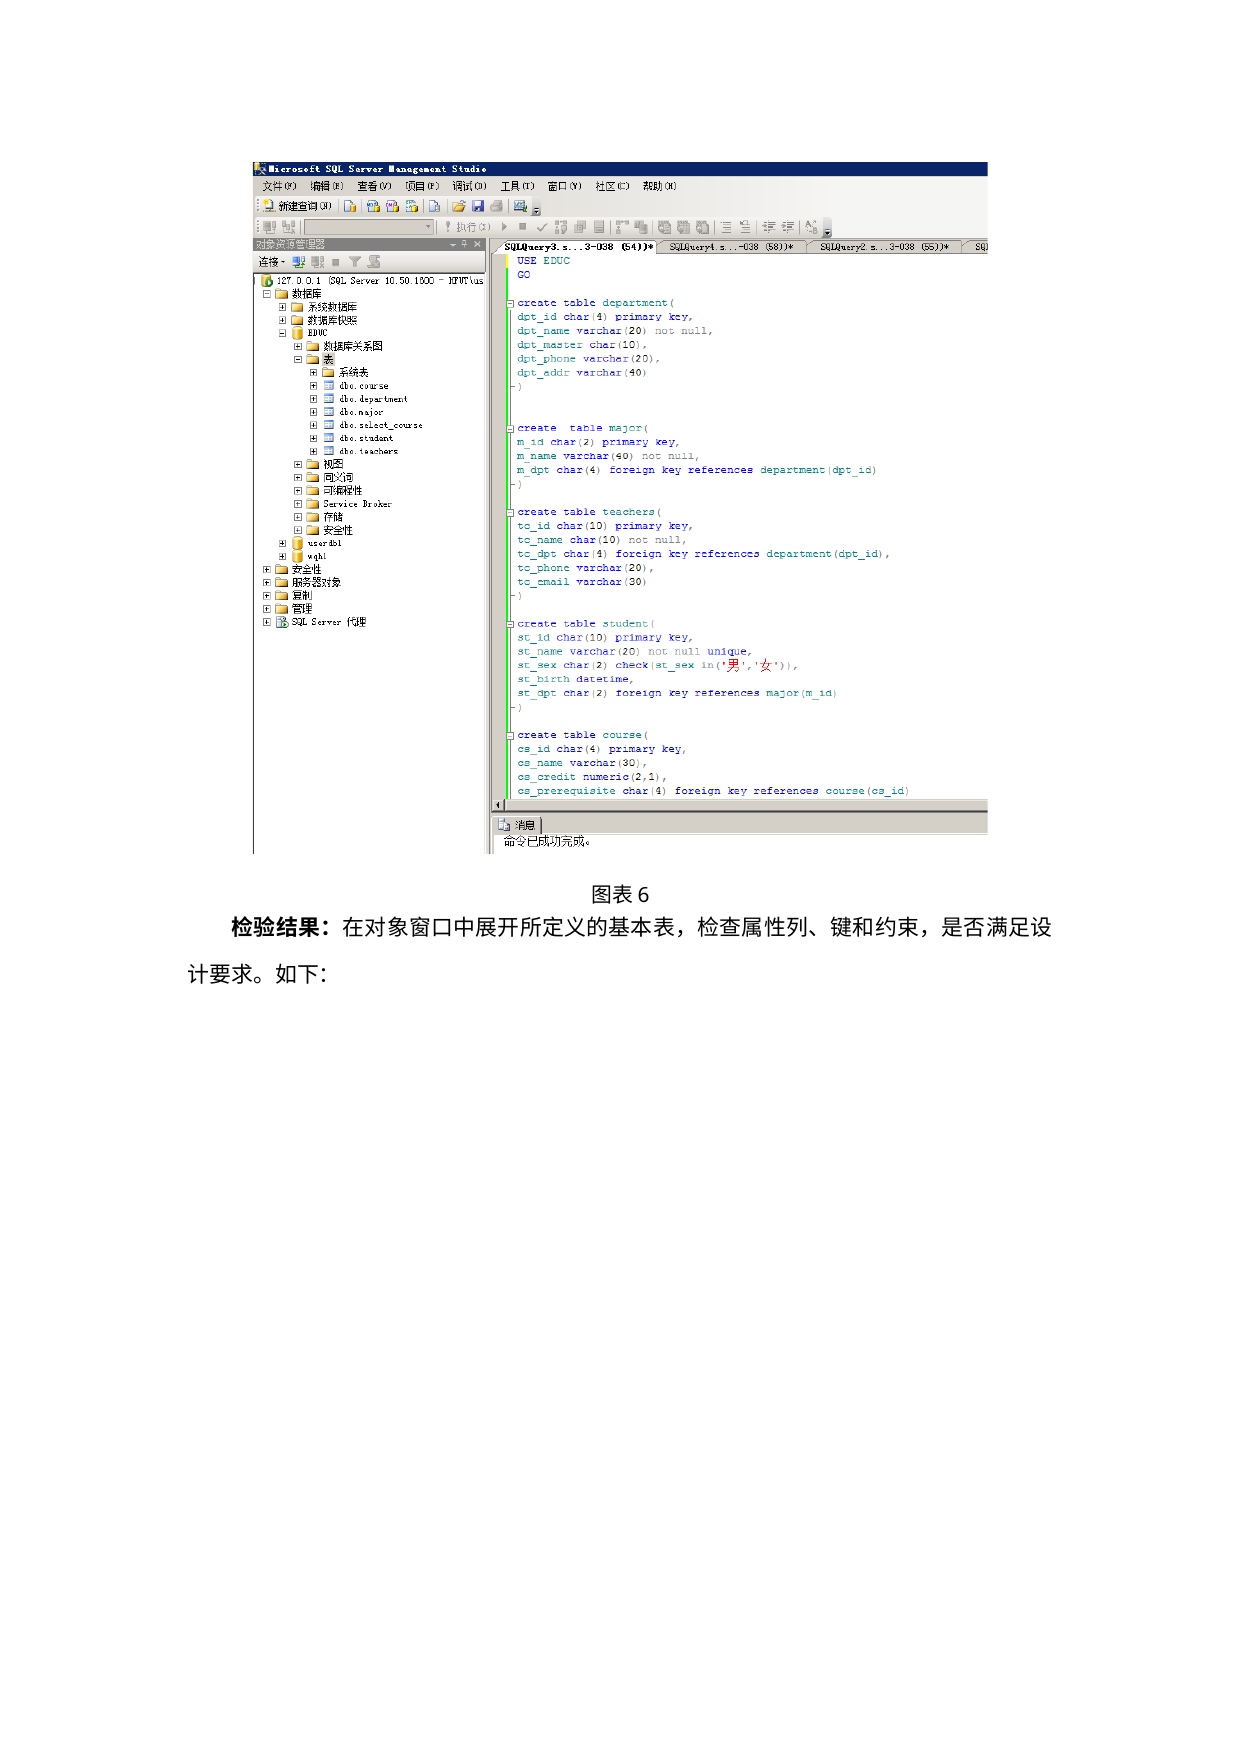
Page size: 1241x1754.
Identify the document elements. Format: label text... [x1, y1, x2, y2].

text 检验结果：在对象窗口中展开所定义的基本表，检查属性列、键和约束，是否满足设计要求。如下： [187, 909, 1053, 989]
picture [252, 162, 988, 854]
text 图表 6 [187, 877, 1053, 909]
